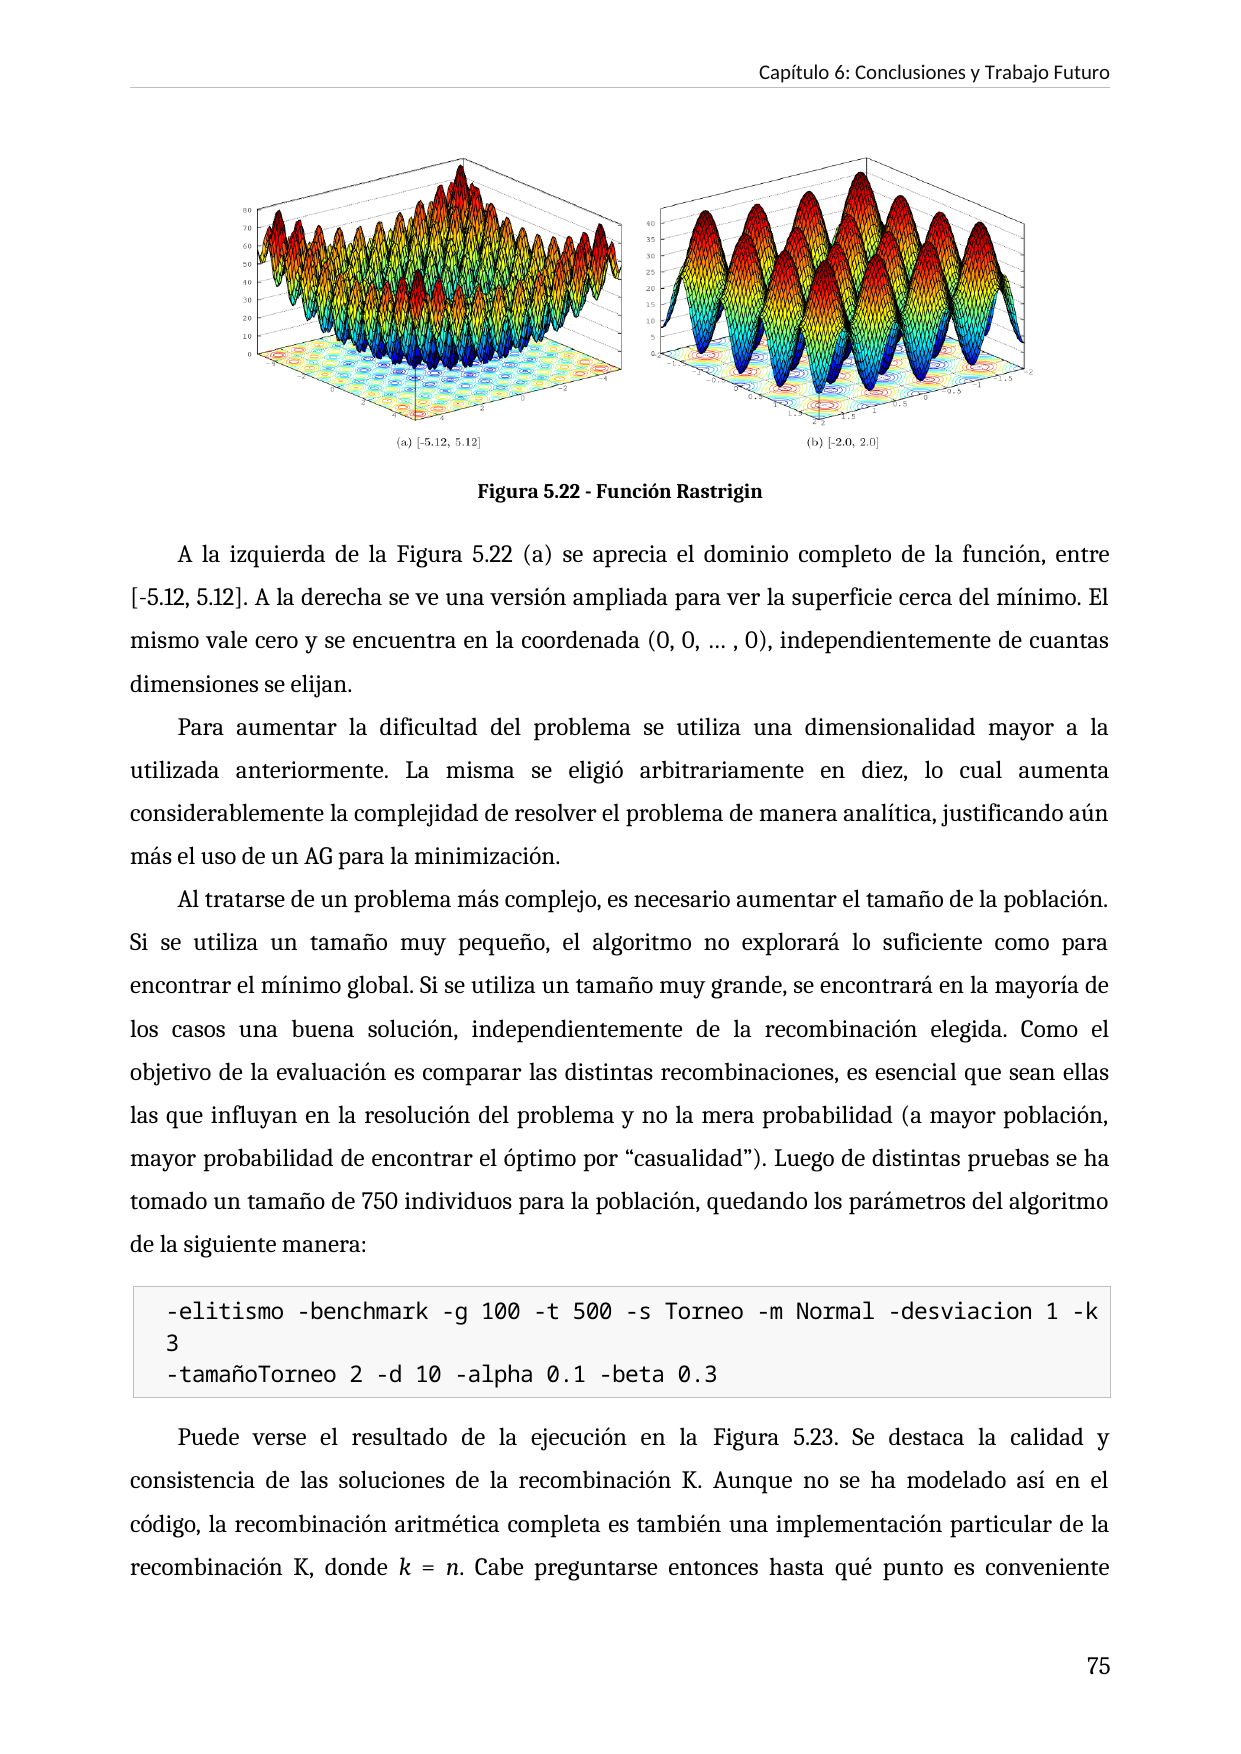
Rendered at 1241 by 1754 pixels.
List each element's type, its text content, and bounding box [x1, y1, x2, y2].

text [130, 1423, 1110, 1581]
text -elitismo -benchmark -g 100 -t 500 -s Torneo -m Normal -desviacion 1 -k 3 [134, 1287, 1110, 1348]
text -tamañoTorneo 2 -d 10 -alpha 0.1 -beta 0.3 [134, 1348, 1110, 1397]
text Al tratarse de un problema más complejo, es necesario aumentar el tamaño de la población. Si se utiliza un tamaño muy pequeño, el algoritmo no explorará lo suficiente como para encontrar el mínimo global. Si se utiliza un tamaño muy grande, se encontrará en la mayoría de los casos una buena solución, independientemente de la recombinación elegida. Como el objetivo de la evaluación es comparar las distintas recombinaciones, es esencial que sean ellas las que influyan en la resolución del problema y no la mera probabilidad (a mayor población, mayor probabilidad de encontrar el óptimo por “casualidad”). Luego de distintas pruebas se ha tomado un tamaño de 750 individuos para la población, quedando los parámetros del algoritmo de la siguiente manera: [130, 885, 1110, 1259]
picture [188, 147, 1052, 453]
text Para aumentar la dificultad del problema se utiliza una dimensionalidad mayor a la utilizada anteriormente. La misma se eligió arbitrariamente en diez, lo cual aumenta considerablemente la complejidad de resolver el problema de manera analítica, justificando aún más el uso de un AG para la minimización. [130, 713, 1110, 871]
